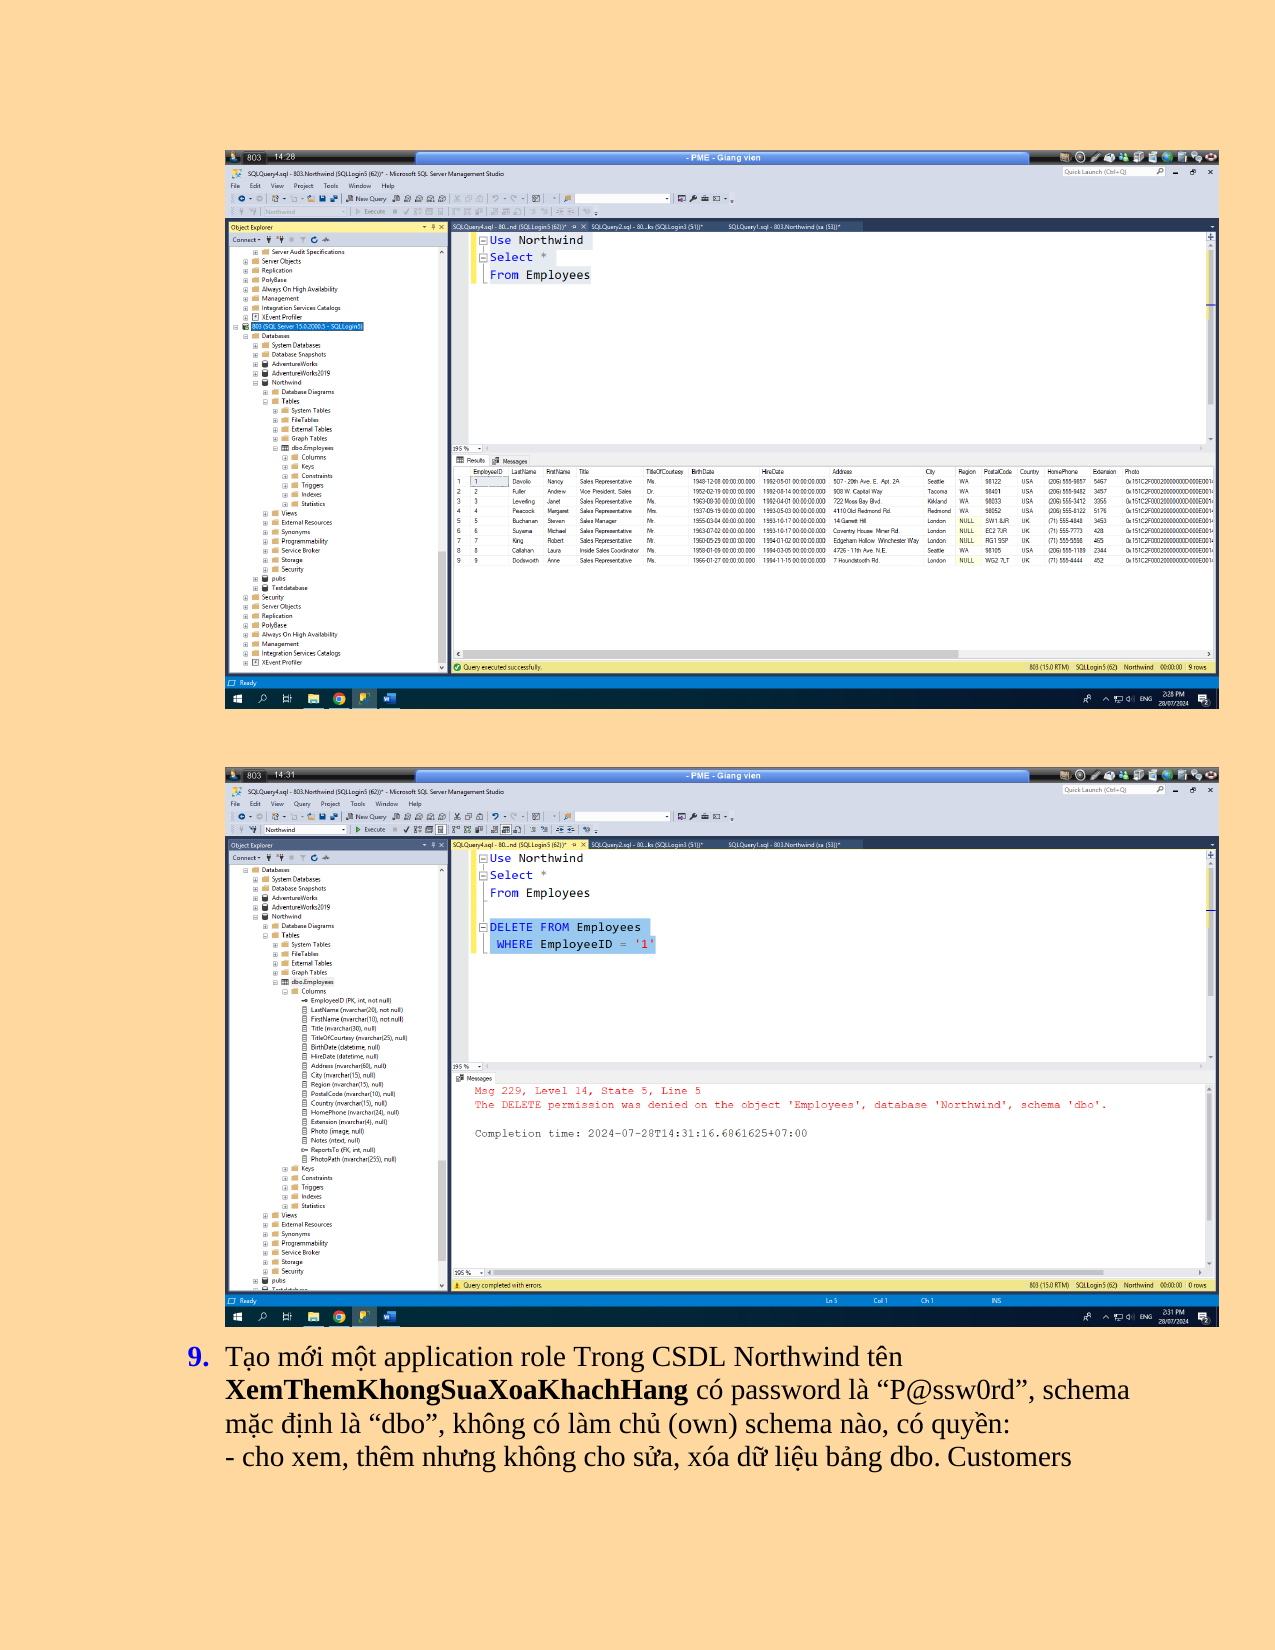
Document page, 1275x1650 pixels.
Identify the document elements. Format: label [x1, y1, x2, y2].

picture [309, 1313, 319, 1321]
picture [225, 150, 1219, 709]
picture [384, 694, 395, 704]
picture [234, 695, 241, 702]
picture [334, 693, 345, 704]
picture [384, 1312, 395, 1322]
picture [225, 767, 1219, 1327]
list [187, 1339, 1181, 1473]
picture [334, 1311, 345, 1322]
picture [234, 1313, 241, 1320]
picture [309, 695, 319, 703]
